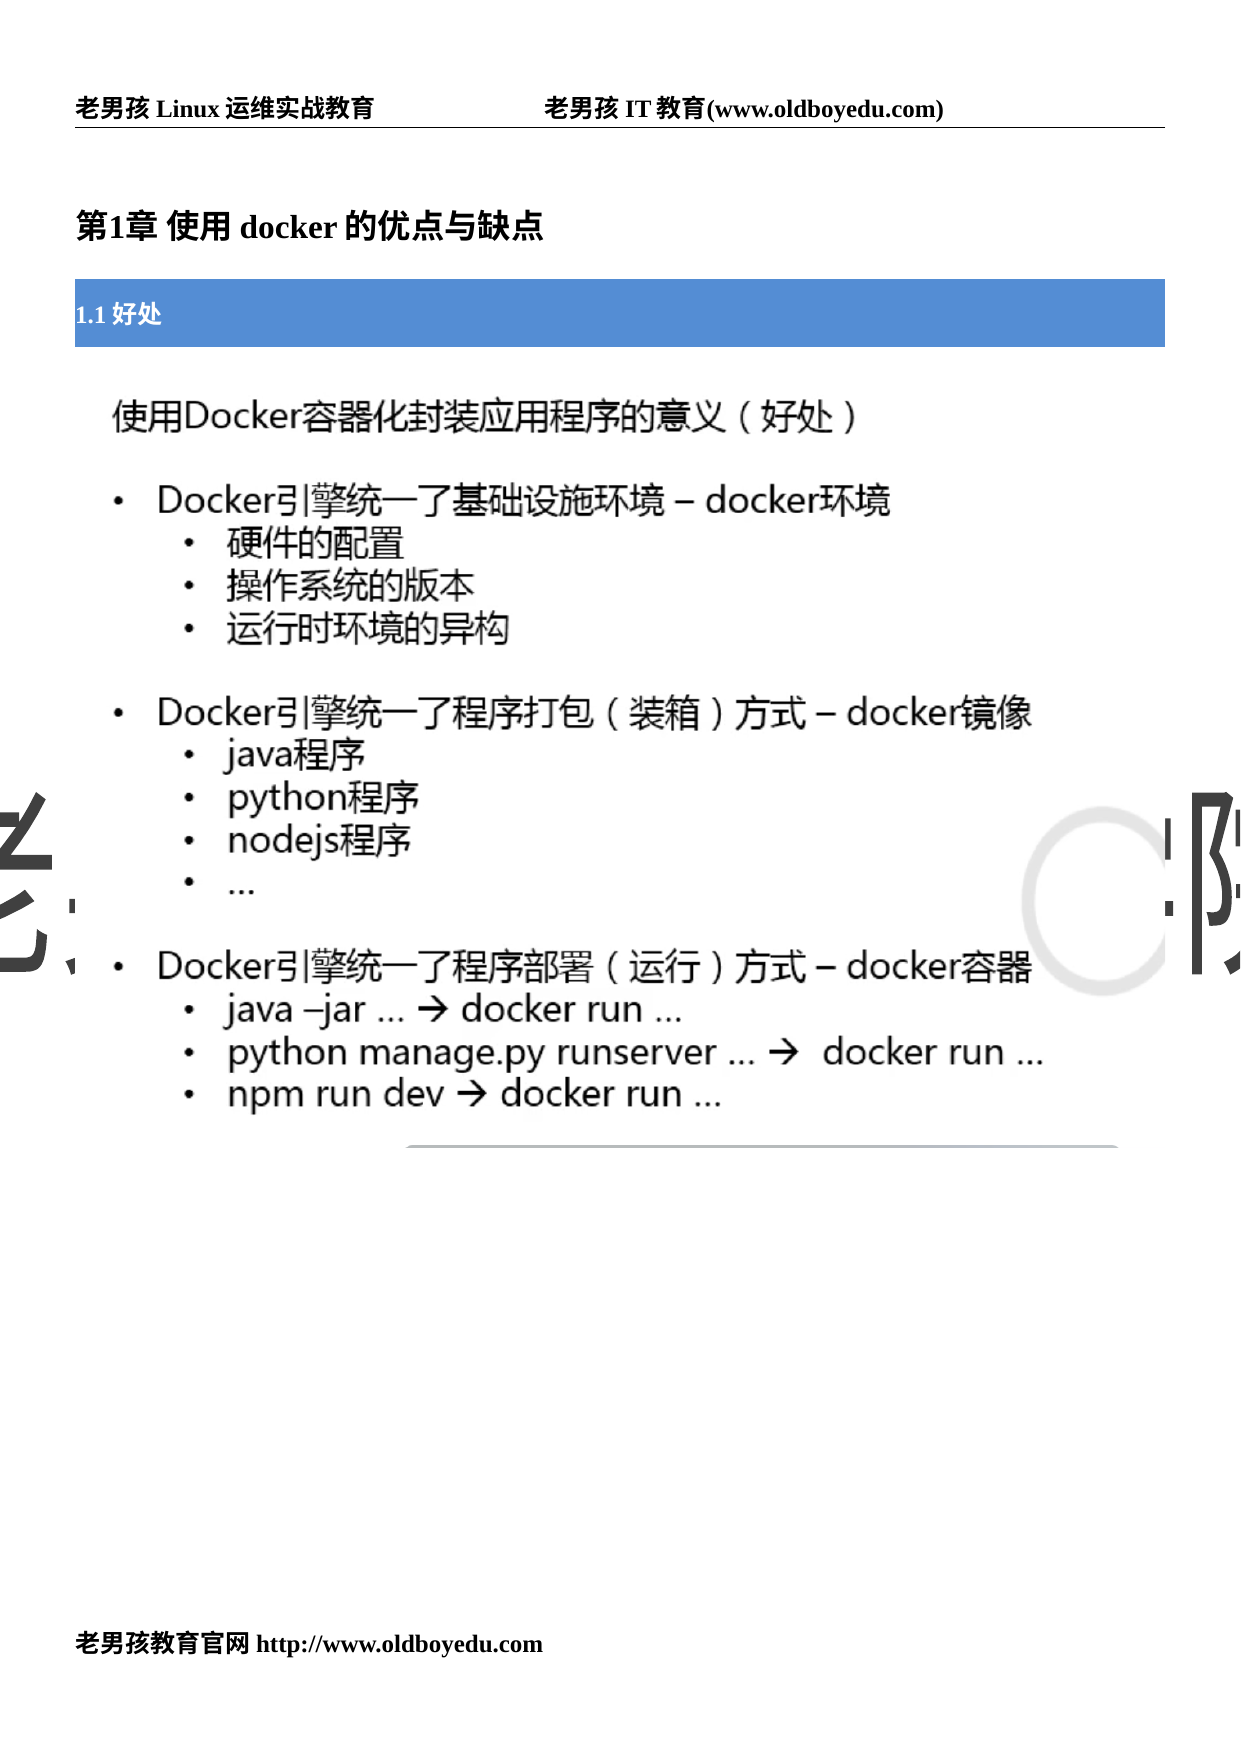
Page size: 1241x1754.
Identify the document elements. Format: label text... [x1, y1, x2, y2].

subtitle 好处 [75, 279, 1165, 347]
subtitle 使用docker的优点与缺点 [75, 190, 1165, 258]
picture [75, 379, 1166, 1148]
